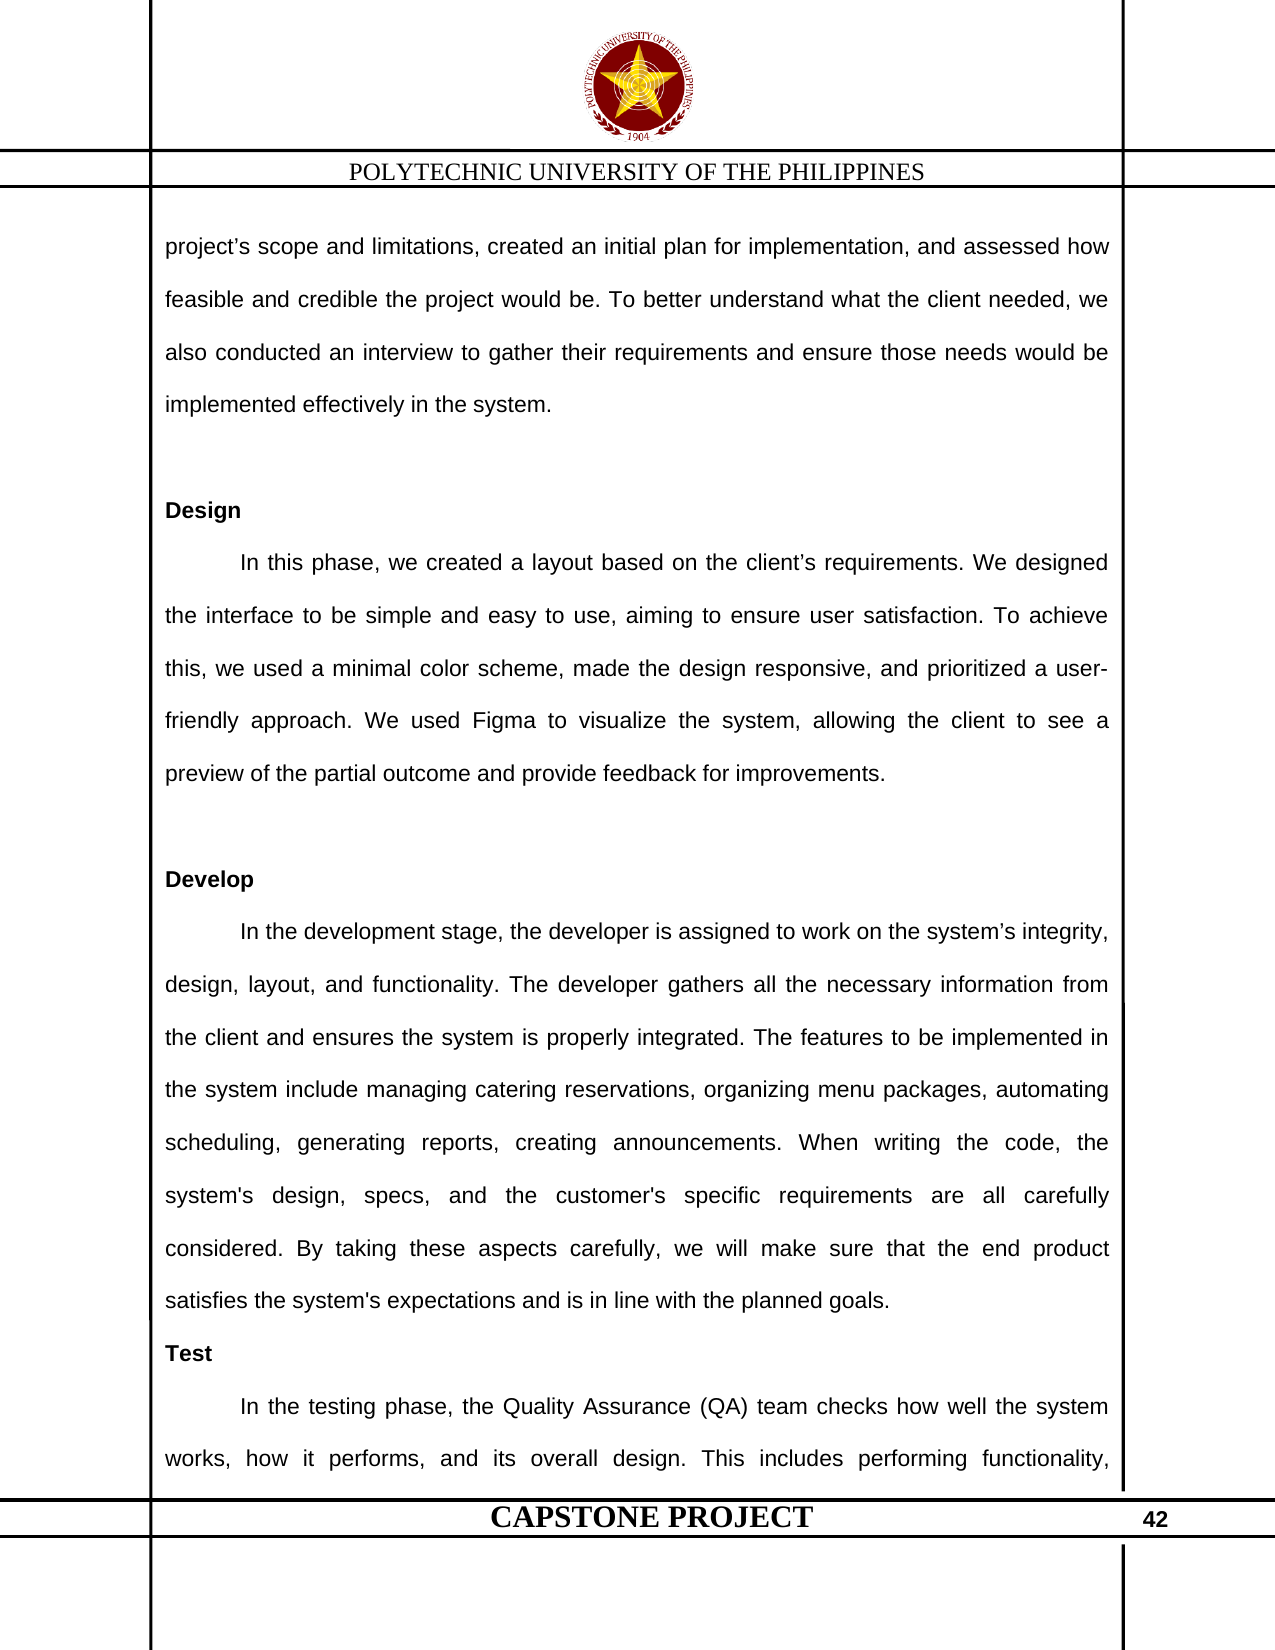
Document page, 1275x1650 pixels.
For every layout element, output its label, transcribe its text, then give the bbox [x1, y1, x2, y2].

text In this phase, we created a layout based on the client’s requirements. We designed the interface to be simple and easy to use, aiming to ensure user satisfaction. To achieve this, we used a minimal color scheme, made the design responsive, and prioritized a user-friendly approach. We used Figma to visualize the system, allowing the client to see a preview of the partial outcome and provide feedback for improvements. [165, 549, 1110, 787]
picture [582, 31, 694, 142]
text In the development stage, the developer is assigned to work on the system’s integrity, design, layout, and functionality. The developer gathers all the necessary information from the client and ensures the system is properly integrated. The features to be implemented in the system include managing catering reservations, organizing menu packages, automating scheduling, generating reports, creating announcements. When writing the code, the system's design, specs, and the customer's specific requirements are all carefully considered. By taking these aspects carefully, we will make sure that the end product satisfies the system's expectations and is in line with the planned goals. [165, 918, 1110, 1314]
text Develop [165, 866, 1110, 892]
text Test [165, 1340, 1110, 1366]
text Design [165, 497, 1110, 523]
